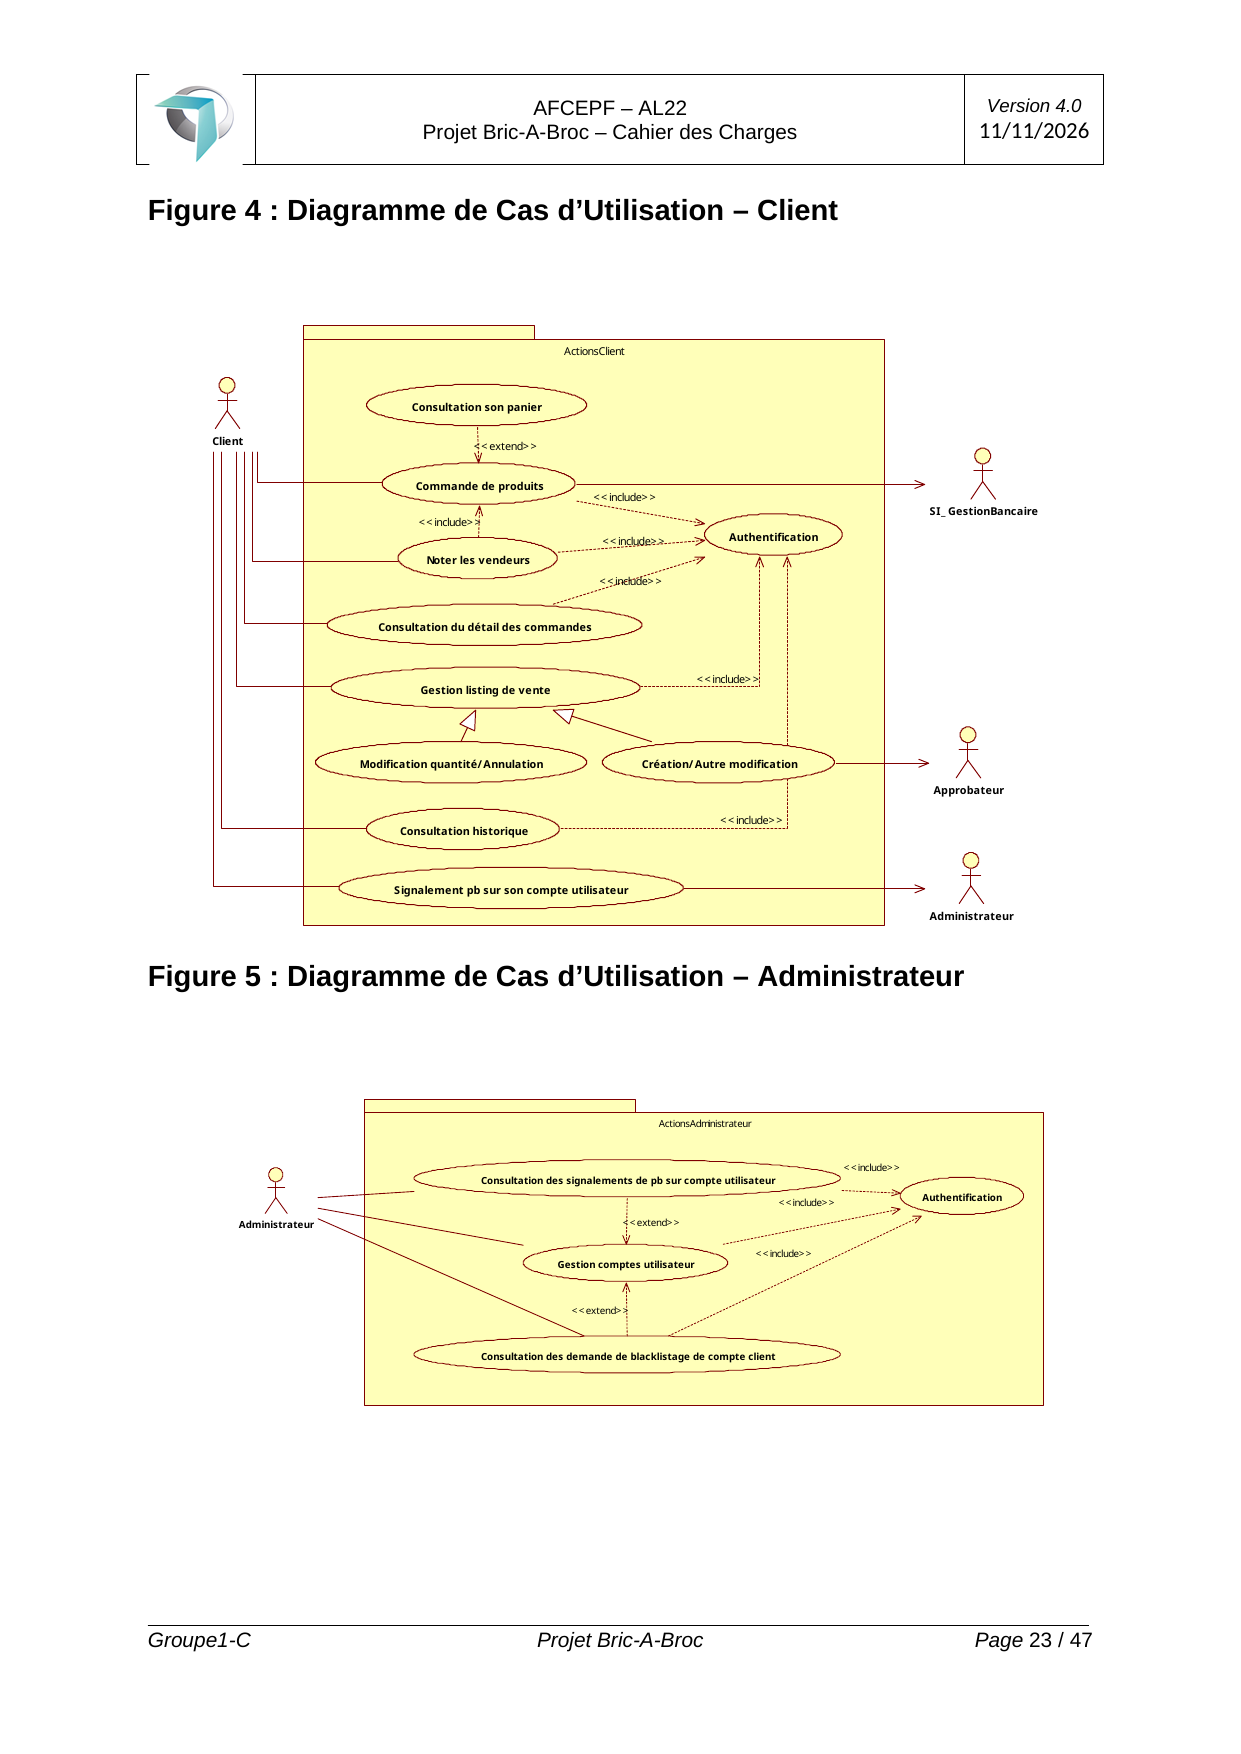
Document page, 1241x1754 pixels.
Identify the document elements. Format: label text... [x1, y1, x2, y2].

picture [149, 74, 243, 165]
subtitle Figure 4 : Diagramme de Cas d’Utilisation – Client [148, 193, 1093, 227]
subtitle Figure 5 : Diagramme de Cas d’Utilisation – Administrateur [148, 959, 1093, 993]
